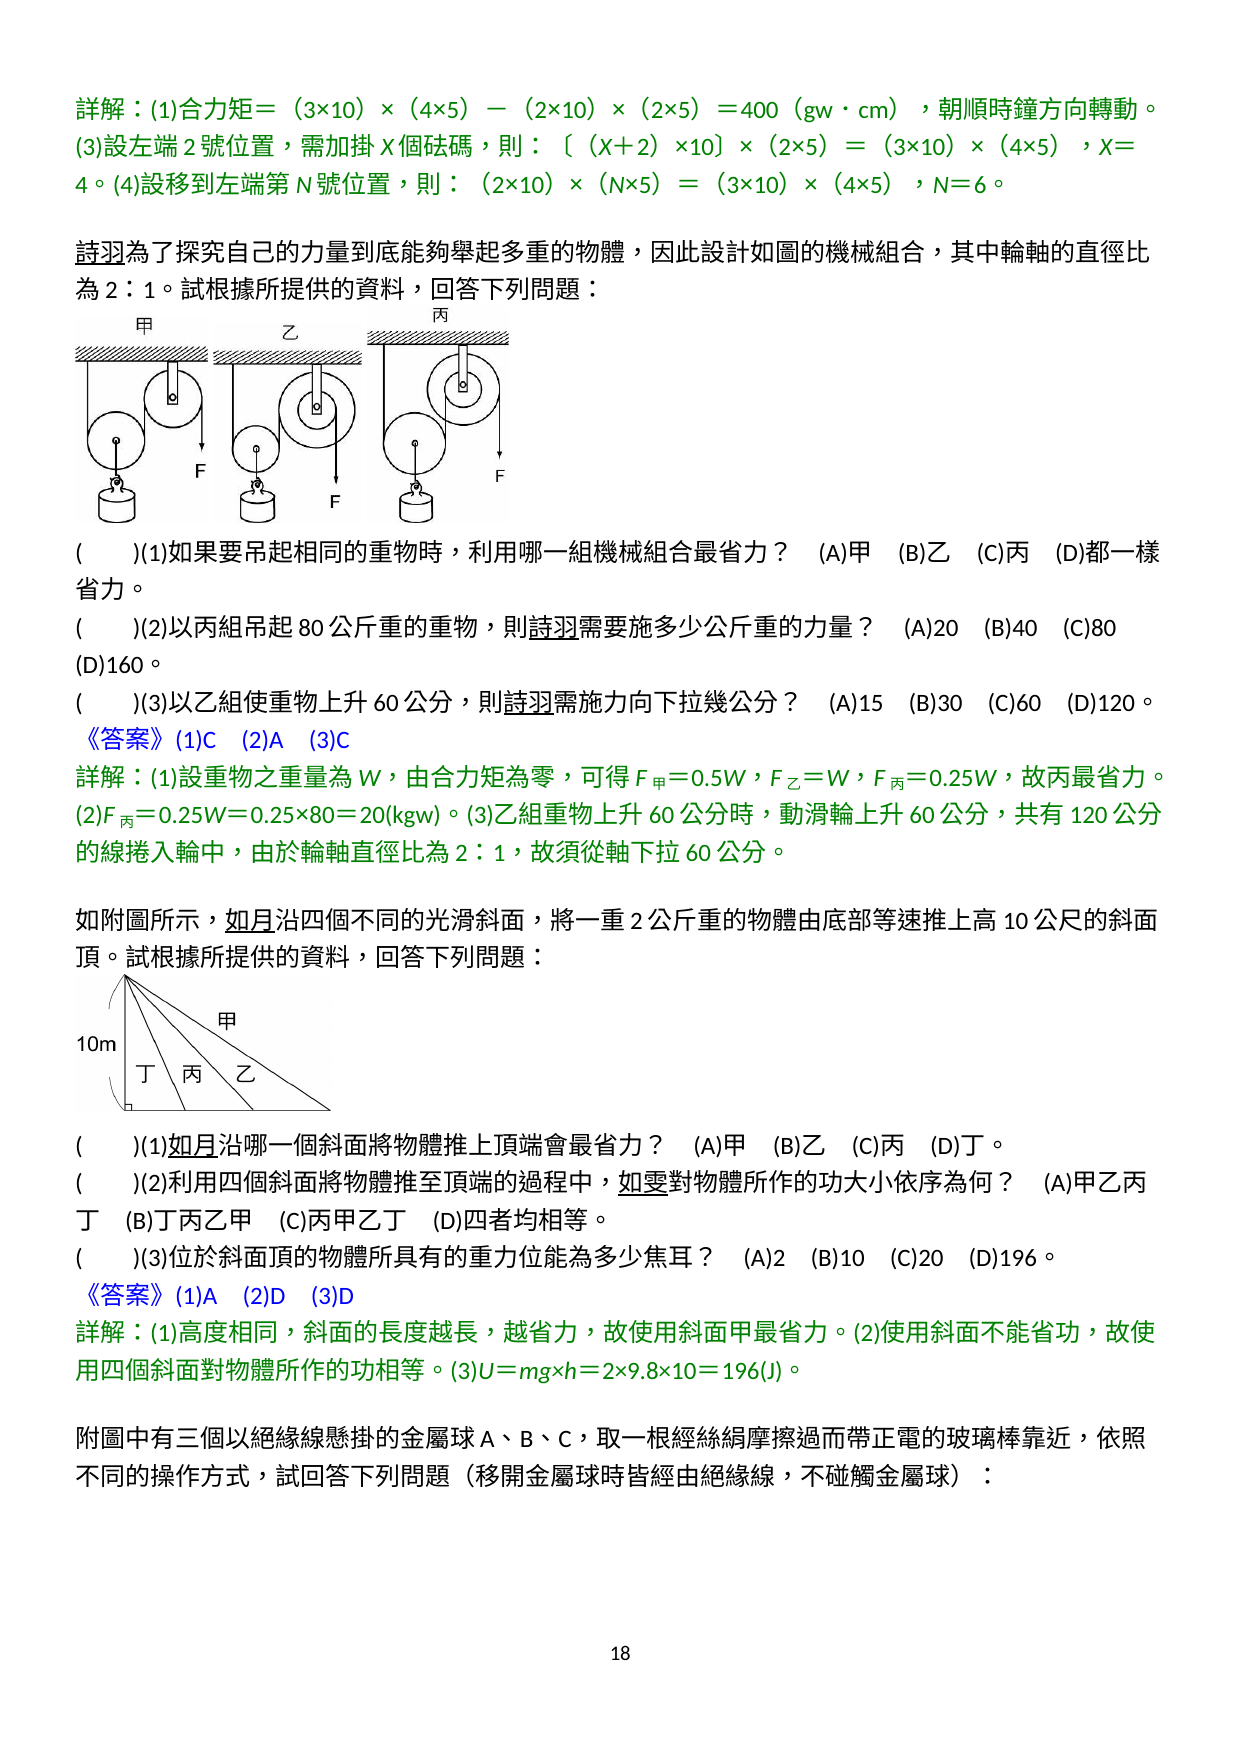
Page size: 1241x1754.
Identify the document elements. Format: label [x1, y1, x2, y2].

picture [75, 974, 332, 1111]
picture [213, 323, 362, 523]
picture [367, 306, 509, 523]
picture [75, 316, 208, 523]
